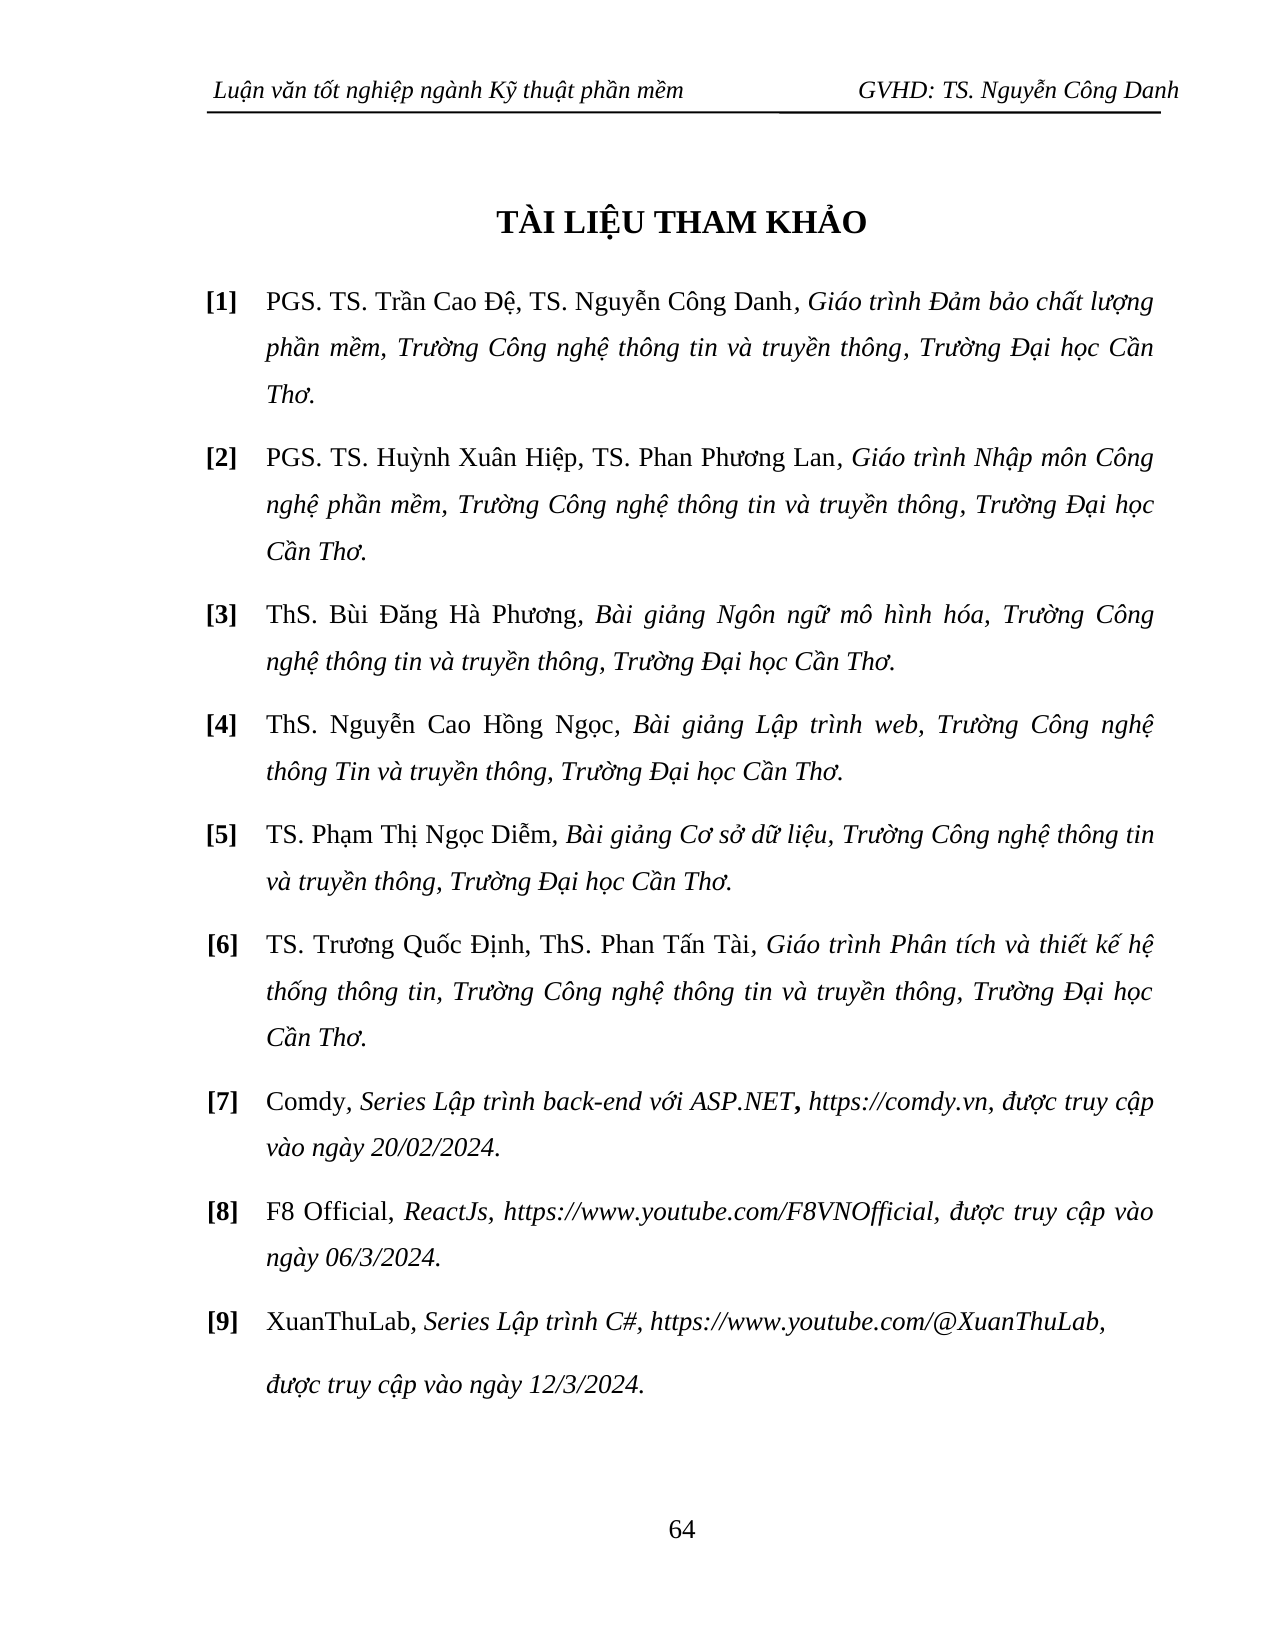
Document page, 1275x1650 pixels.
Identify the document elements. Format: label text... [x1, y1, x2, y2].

text [2] PGS. TS. Huỳnh Xuân Hiệp, TS. Phan Phương Lan, Giáo trình Nhập môn Công nghệ phần mềm, Trường Công nghệ thông tin và truyền thông, Trường Đại học Cần Thơ. [206, 441, 1157, 566]
text [5] TS. Phạm Thị Ngọc Diễm, Bài giảng Cơ sở dữ liệu, Trường Công nghệ thông tin và truyền thông, Trường Đại học Cần Thơ. [206, 818, 1157, 896]
text [3] ThS. Bùi Đăng Hà Phương, Bài giảng Ngôn ngữ mô hình hóa, Trường Công nghệ thông tin và truyền thông, Trường Đại học Cần Thơ. [206, 598, 1157, 676]
text [8] F8 Official, ReactJs, https://www.youtube.com/F8VNOfficial, được truy cập vào ngày 06/3/2024. [207, 1195, 1157, 1272]
text [9] XuanThuLab, Series Lập trình C#, https://www.youtube.com/@XuanThuLab, [207, 1305, 1157, 1336]
text [4] ThS. Nguyễn Cao Hồng Ngọc, Bài giảng Lập trình web, Trường Công nghệ thông Tin và truyền thông, Trường Đại học Cần Thơ. [206, 708, 1157, 786]
text được truy cập vào ngày 12/3/2024. [266, 1368, 1157, 1399]
subtitle TÀI LIỆU THAM KHẢO [207, 202, 1157, 241]
text [6] TS. Trương Quốc Định, ThS. Phan Tấn Tài, Giáo trình Phân tích và thiết kế hệ thống thông tin, Trường Công nghệ thông tin và truyền thông, Trường Đại học Cần Thơ. [207, 928, 1157, 1052]
text [7] Comdy, Series Lập trình back-end với ASP.NET, https://comdy.vn, được truy cập vào ngày 20/02/2024. [207, 1085, 1157, 1162]
text [1] PGS. TS. Trần Cao Đệ, TS. Nguyễn Công Danh, Giáo trình Đảm bảo chất lượng phần mềm, Trường Công nghệ thông tin và truyền thông, Trường Đại học Cần Thơ. [206, 285, 1157, 409]
